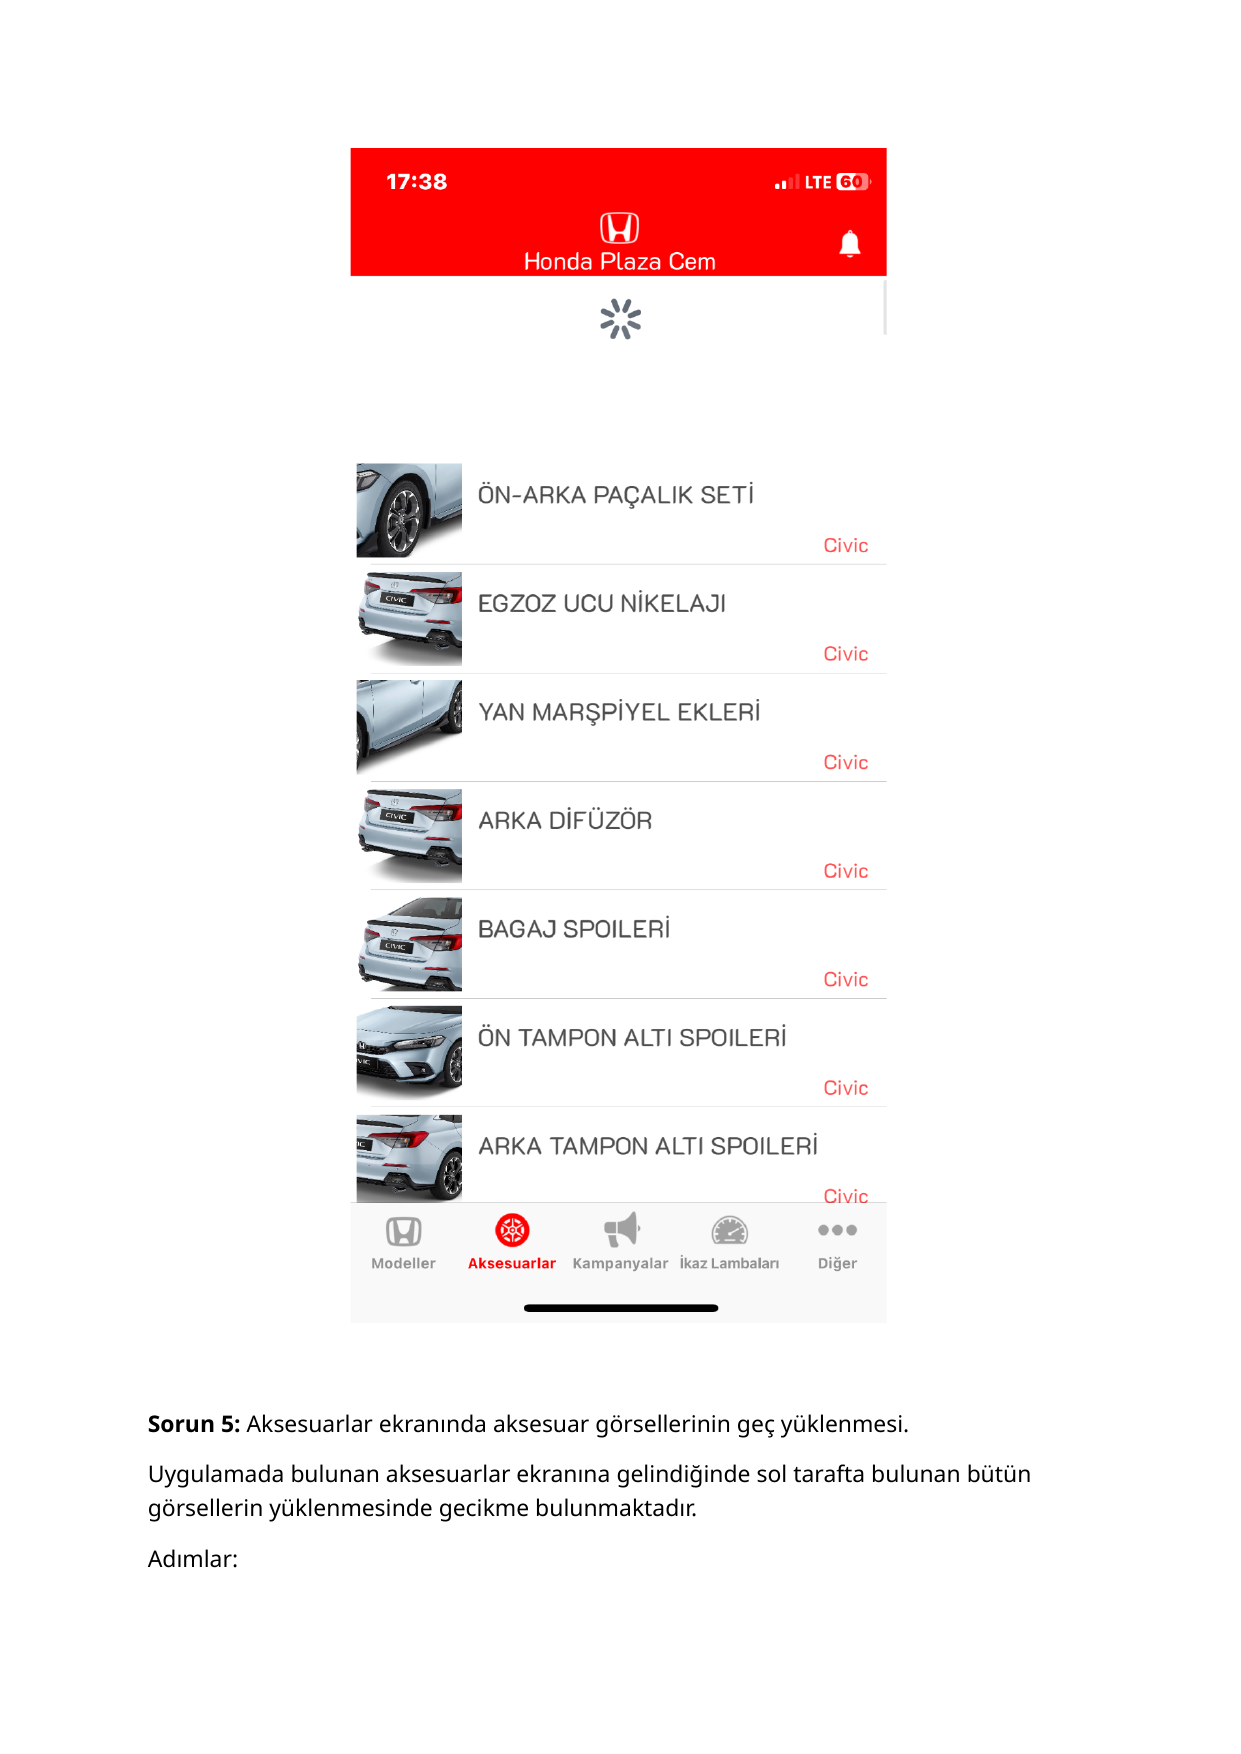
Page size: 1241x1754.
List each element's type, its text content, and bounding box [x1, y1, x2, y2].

text Adımlar: [148, 1543, 1093, 1574]
picture [349, 148, 886, 1319]
text Uygulamada bulunan aksesuarlar ekranına gelindiğinde sol tarafta bulunan bütün görsellerin yüklenmesinde gecikme bulunmaktadır. [148, 1458, 1093, 1523]
text Sorun 5: Aksesuarlar ekranında aksesuar görsellerinin geç yüklenmesi. [148, 1408, 1093, 1439]
